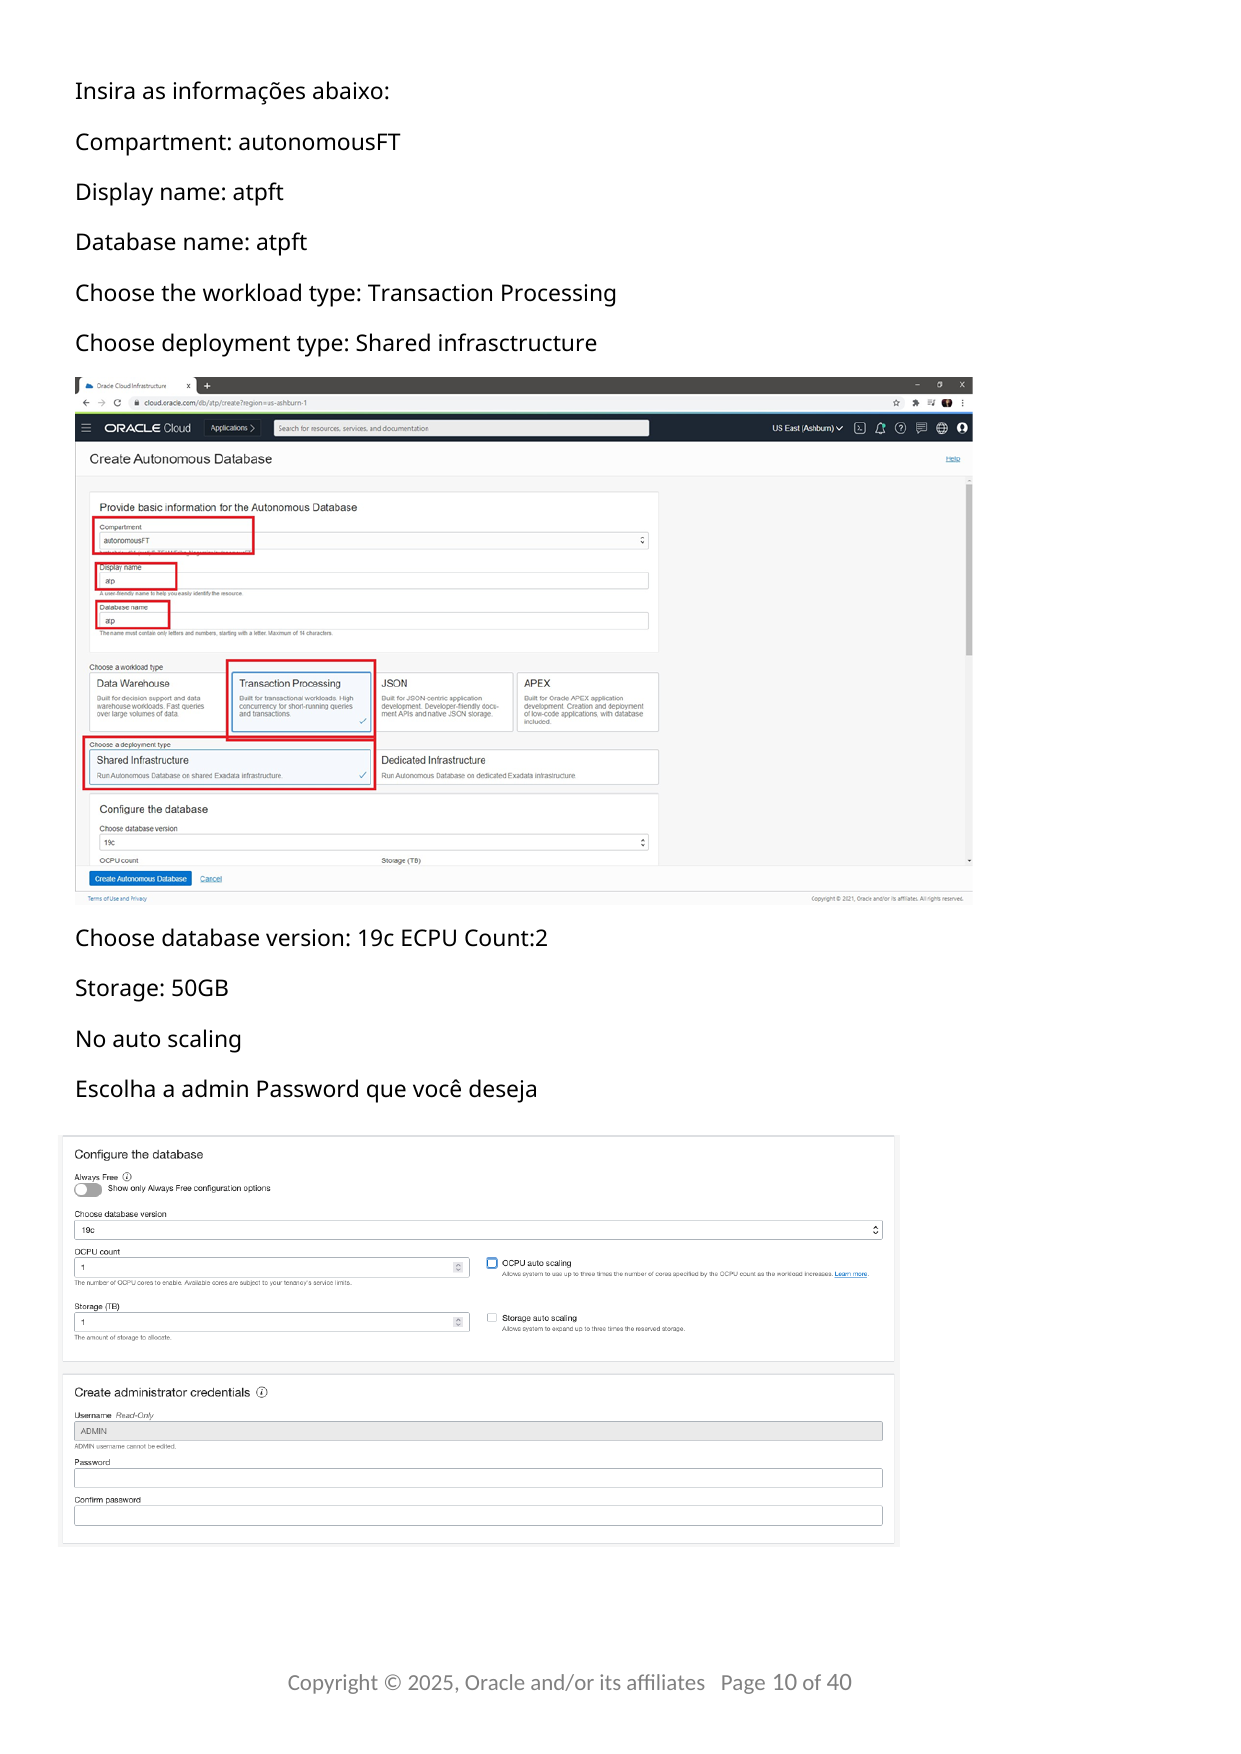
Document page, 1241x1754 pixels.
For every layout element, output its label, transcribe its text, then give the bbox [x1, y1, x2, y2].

picture [57, 1135, 900, 1547]
text Choose deployment type: Shared infrasctructure [75, 327, 1165, 358]
picture [75, 377, 973, 905]
text Display name: atpft [75, 176, 1165, 207]
text Compartment: autonomousFT [75, 125, 1165, 157]
text Escolha a admin Password que você deseja [75, 1073, 1165, 1104]
text Insira as informações abaixo: [75, 75, 1165, 106]
text Database name: atpft [75, 226, 1165, 257]
text No auto scaling [75, 1022, 1165, 1054]
text Choose database version: 19c ECPU Count:2 [75, 922, 1165, 953]
text Storage: 50GB [75, 972, 1165, 1003]
text Choose the workload type: Transaction Processing [75, 277, 1165, 308]
